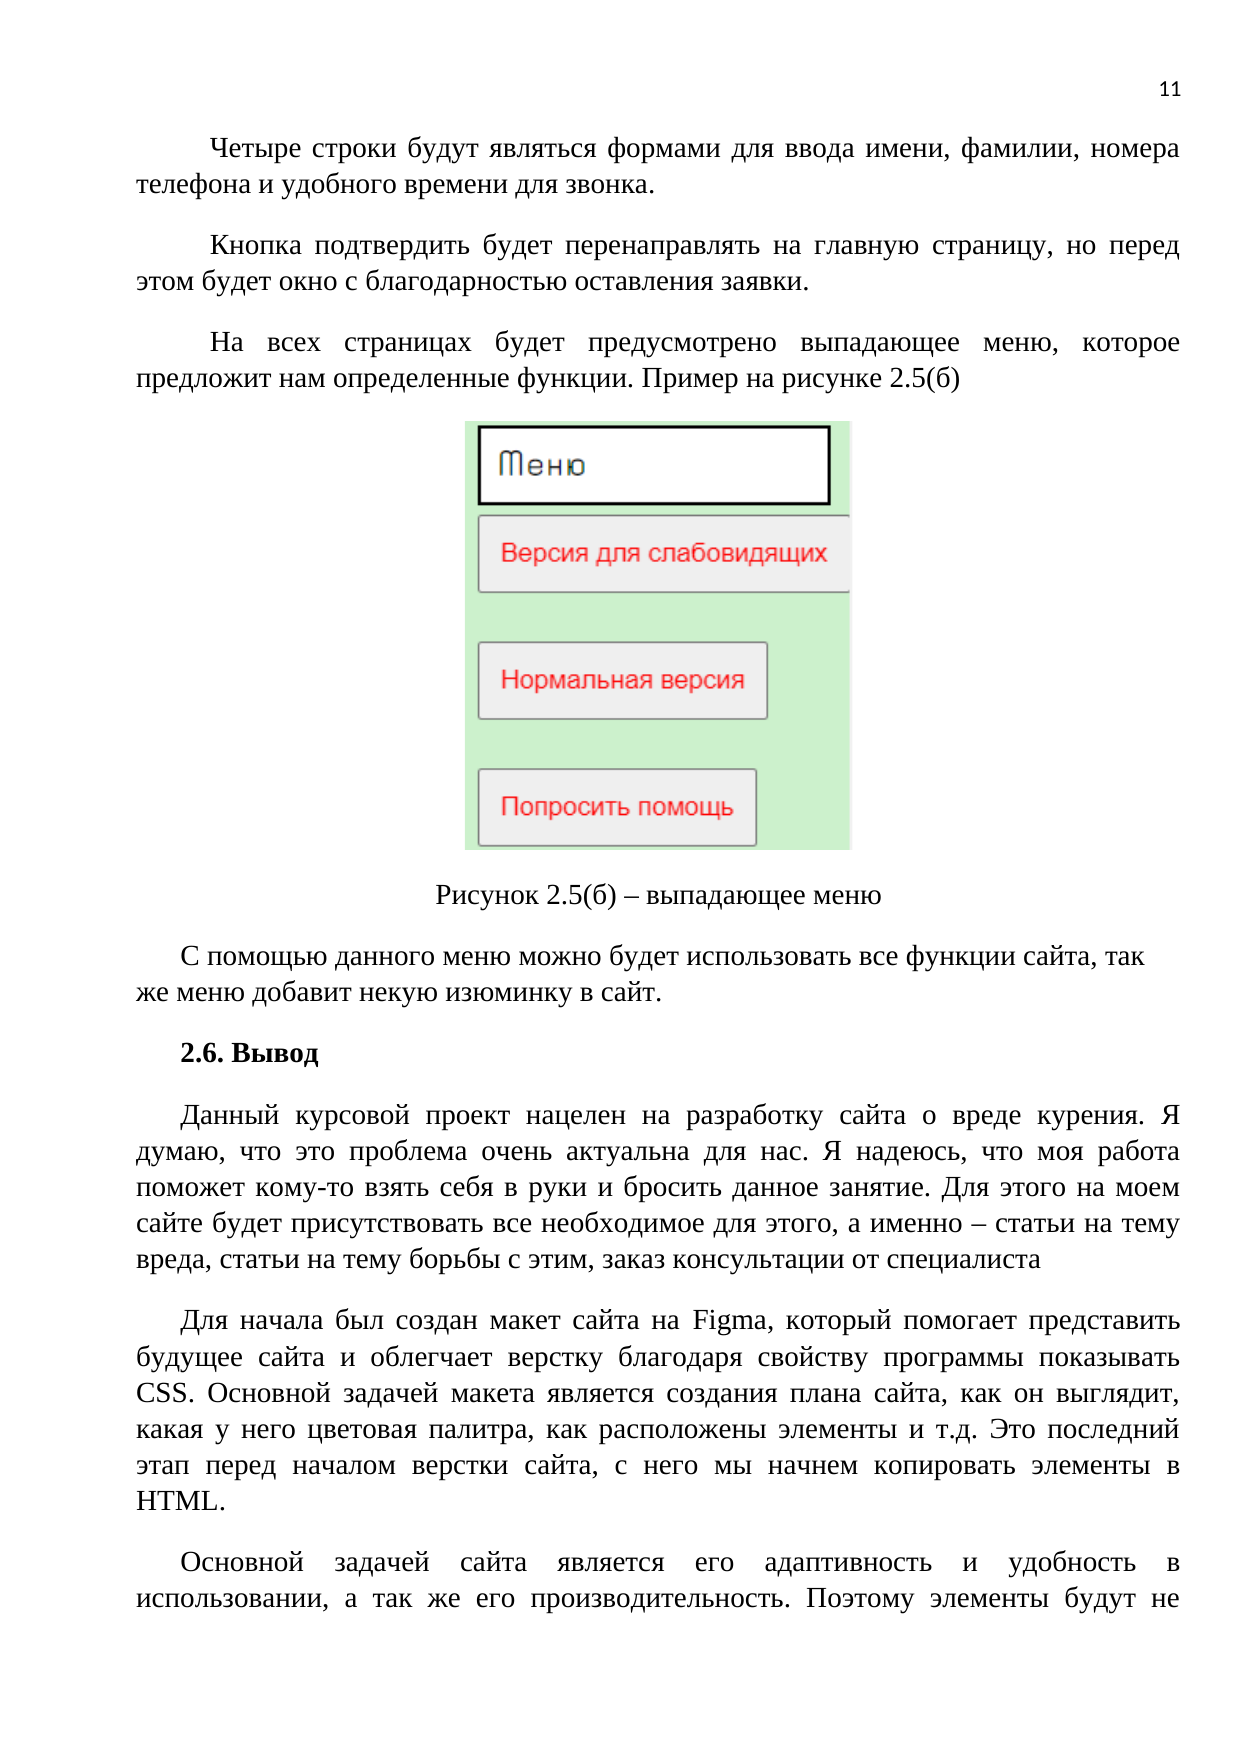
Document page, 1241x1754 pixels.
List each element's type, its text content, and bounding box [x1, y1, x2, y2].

text Рисунок 2.5(б) – выпадающее меню [136, 877, 1181, 911]
text Для начала был создан макет сайта на Figma, который помогает представить будущее сайта и облегчает верстку благодаря свойству программы показывать CSS. Основной задачей макета является создания плана сайта, как он выглядит, какая у него цветовая палитра, как расположены элементы и т.д. Это последний этап перед началом верстки сайта, с него мы начнем копировать элементы в HTML. [136, 1302, 1181, 1517]
text 2.6. Вывод [136, 1036, 1181, 1069]
text На всех страницах будет предусмотрено выпадающее меню, которое предложит нам определенные функции. Пример на рисунке 2.5(б) [136, 324, 1181, 394]
text С помощью данного меню можно будет использовать все функции сайта, так же меню добавит некую изюминку в сайт. [136, 938, 1181, 1008]
picture [464, 421, 853, 850]
text Кнопка подтвердить будет перенаправлять на главную страницу, но перед этом будет окно с благодарностью оставления заявки. [136, 227, 1181, 297]
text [136, 1544, 1181, 1614]
text Данный курсовой проект нацелен на разработку сайта о вреде курения. Я думаю, что это проблема очень актуальна для нас. Я надеюсь, что моя работа поможет кому-то взять себя в руки и бросить данное занятие. Для этого на моем сайте будет присутствовать все необходимое для этого, а именно – статьи на тему вреда, статьи на тему борьбы с этим, заказ консультации от специалиста [136, 1097, 1181, 1275]
text Четыре строки будут являться формами для ввода имени, фамилии, номера телефона и удобного времени для звонка. [136, 130, 1181, 199]
